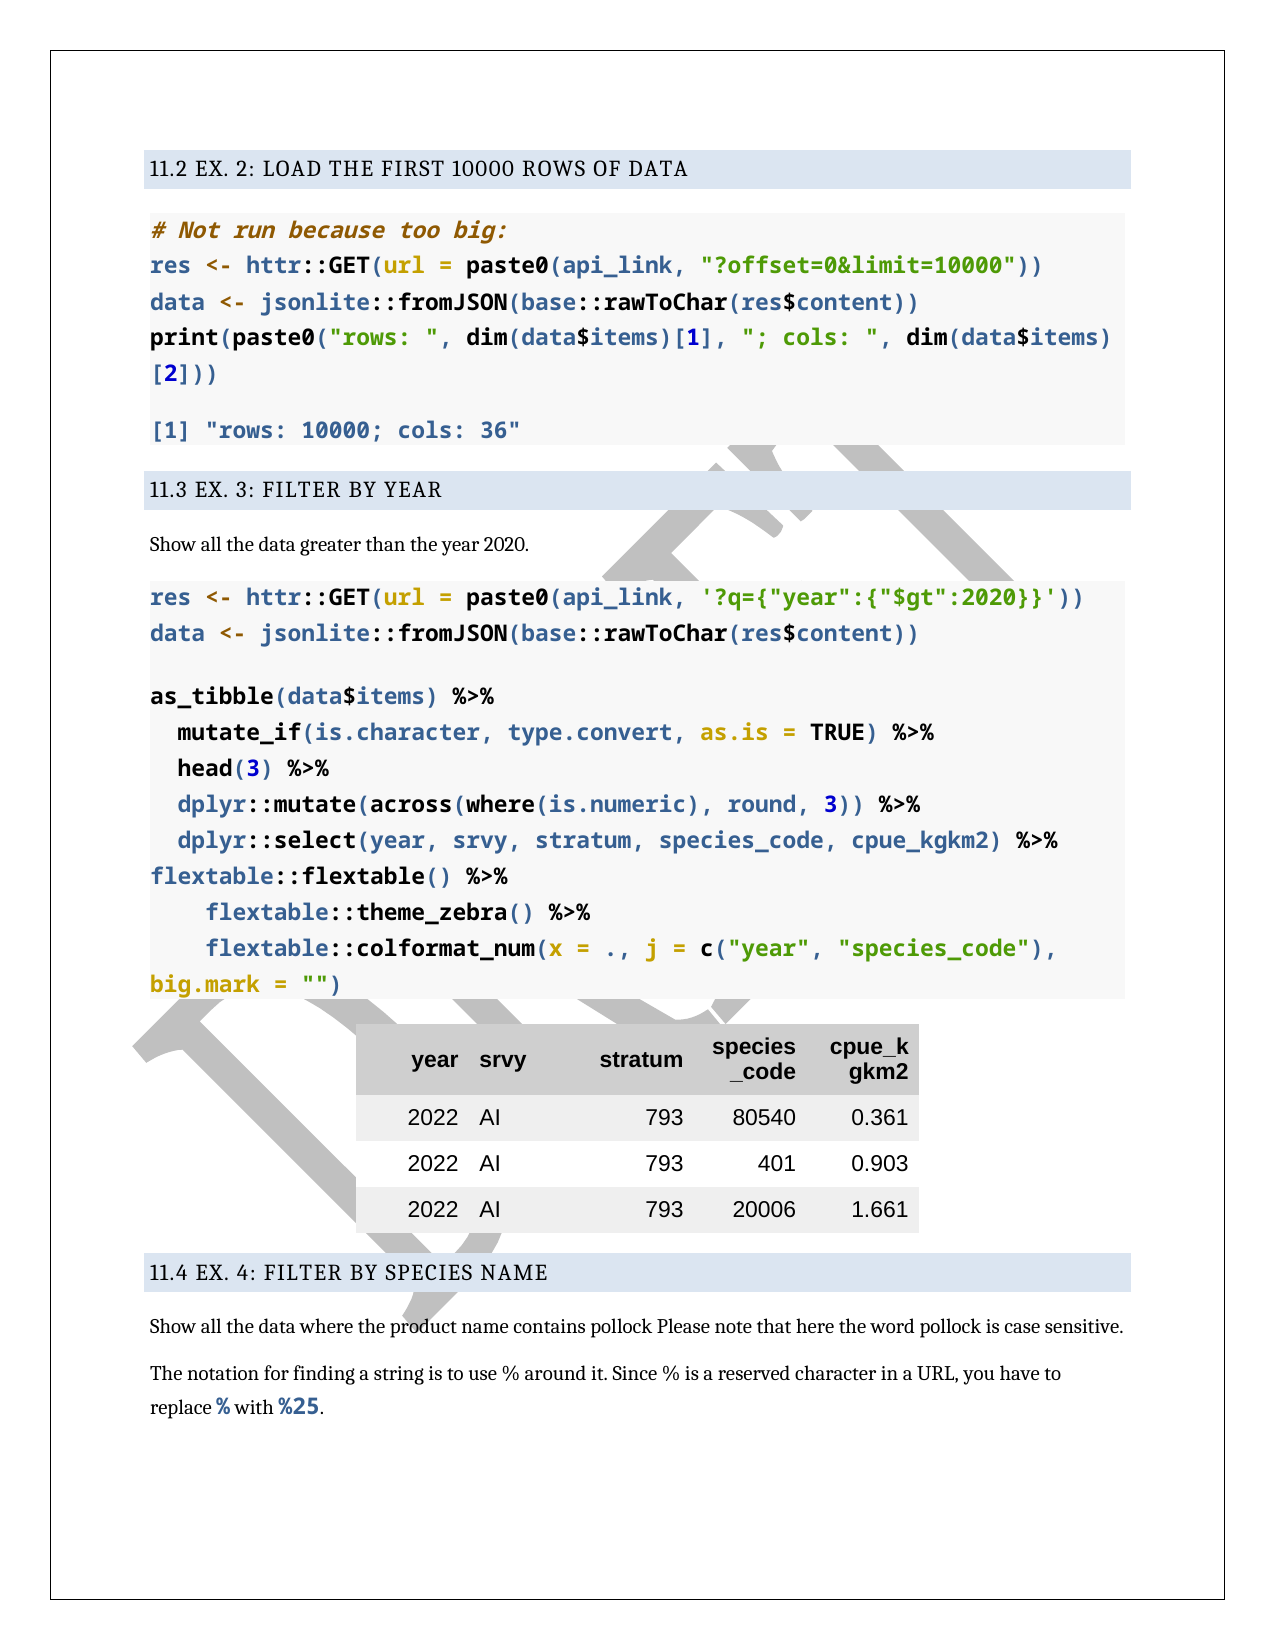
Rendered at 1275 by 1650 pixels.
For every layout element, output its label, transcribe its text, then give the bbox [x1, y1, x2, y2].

subtitle 11.2 Ex. 2: Load the first 10000 rows of data [150, 156, 1125, 183]
text Show all the data where the product name contains pollock Please note that here the word pollock is case sensitive. [150, 1315, 1125, 1339]
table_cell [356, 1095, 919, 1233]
text The notation for finding a string is to use % around it. Since % is a reserved character in a URL, you have to replace % with %25. [150, 1361, 1125, 1421]
subtitle 11.4 Ex. 4: Filter by species name [150, 1260, 1125, 1286]
text [1] "rows: 10000; cols: 36" [150, 414, 1125, 445]
subtitle 11.3 Ex. 3: Filter by Year [150, 477, 1125, 503]
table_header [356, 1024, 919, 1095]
text res <- httr::GET(url = paste0(api_link, '?q={"year":{"$gt":2020}}')) data <- jsonlite::fromJSON(base::rawToChar(res$content)) as_tibble(data$items) %>% mutate_if(is.character, type.convert, as.is = TRUE) %>% head(3) %>% dplyr::mutate(across(where(is.numeric), round, 3)) %>% dplyr::select(year, srvy, stratum, species_code, cpue_kgkm2) %>% flextable::flextable() %>% flextable::theme_zebra() %>% flextable::colformat_num(x = ., j = c("year", "species_code"), big.mark = "") [150, 581, 1125, 999]
text Show all the data greater than the year 2020. [150, 532, 1125, 556]
text # Not run because too big: res <- httr::GET(url = paste0(api_link, "?offset=0&limit=10000")) data <- jsonlite::fromJSON(base::rawToChar(res$content)) print(paste0("rows: ", dim(data$items)[1], "; cols: ", dim(data$items)[2])) [150, 213, 1125, 388]
